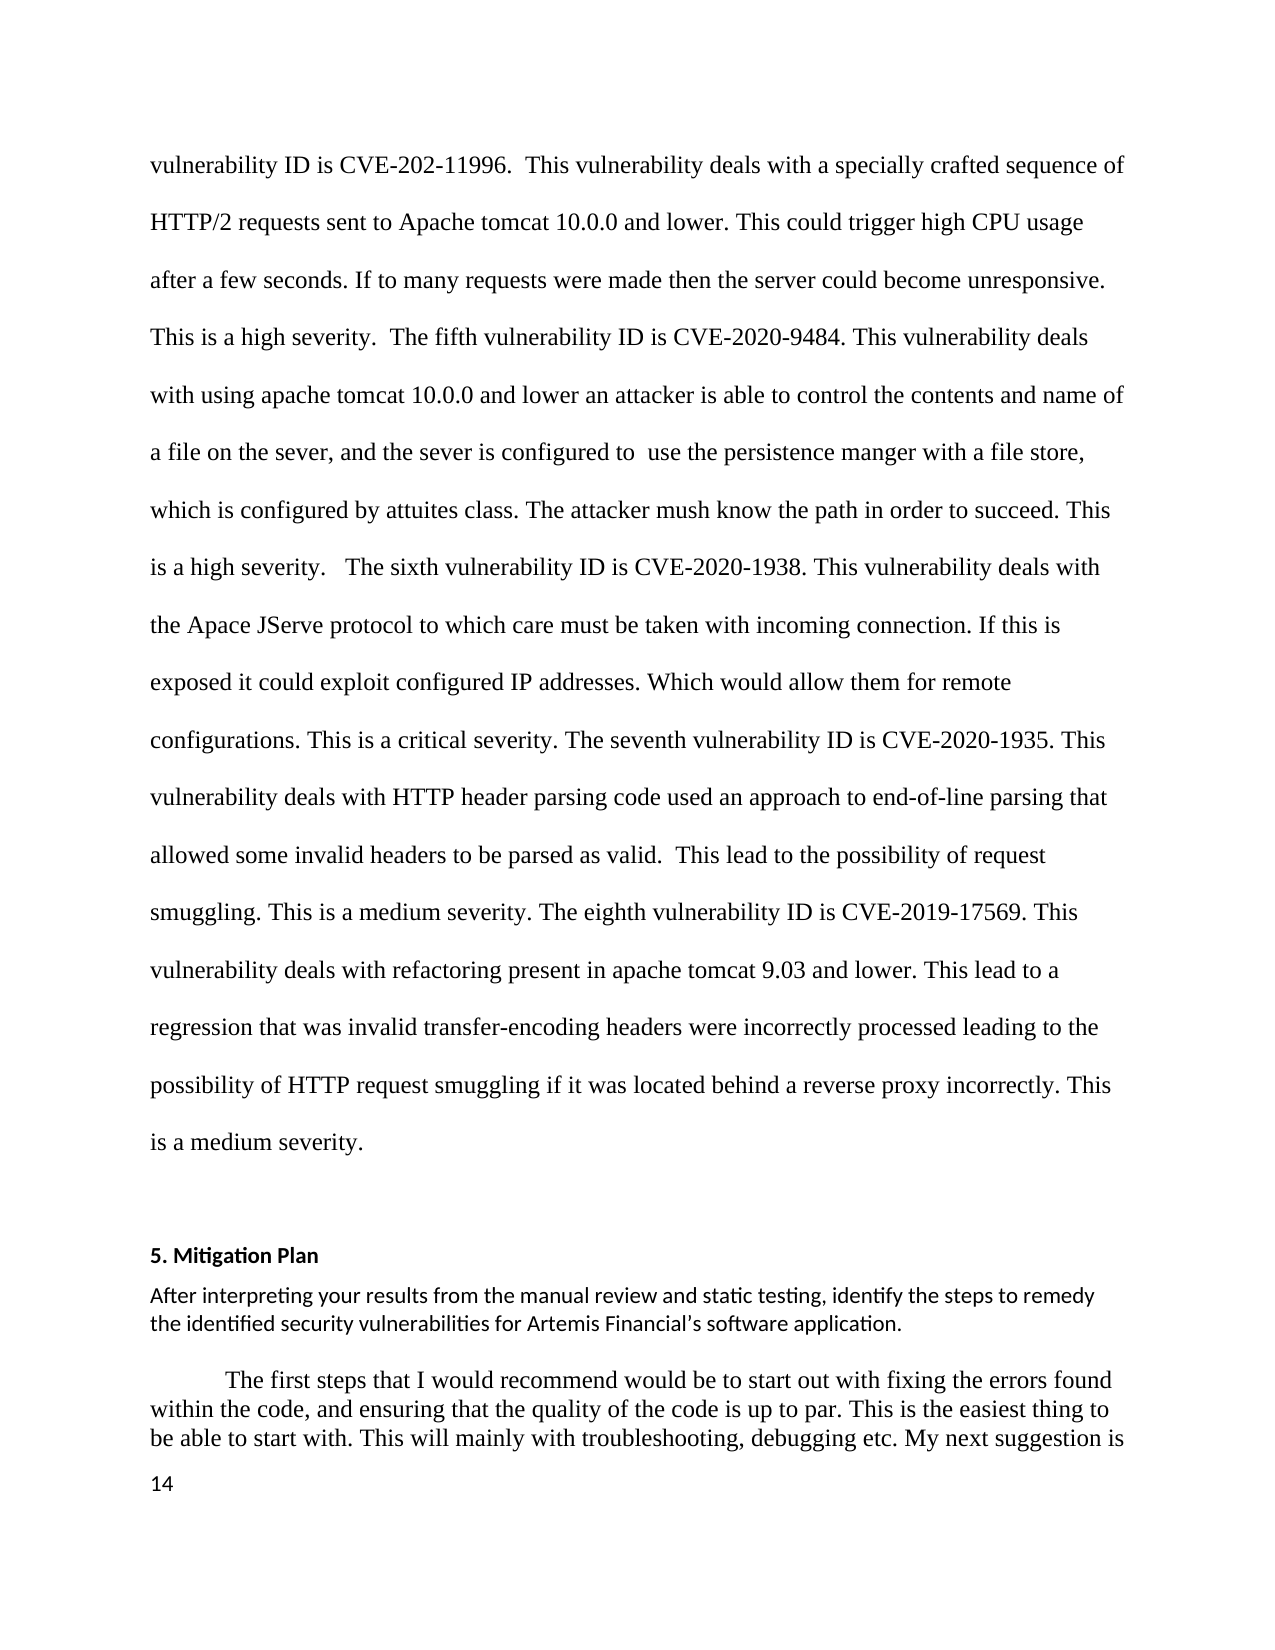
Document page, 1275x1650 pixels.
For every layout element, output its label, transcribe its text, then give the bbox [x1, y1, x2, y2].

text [150, 150, 1125, 1156]
text After interpreting your results from the manual review and static testing, identify the steps to remedy the identified security vulnerabilities for Artemis Financial’s software application. [150, 1282, 1125, 1338]
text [150, 1366, 1125, 1452]
subtitle 5. Mitigation Plan [150, 1241, 1125, 1269]
